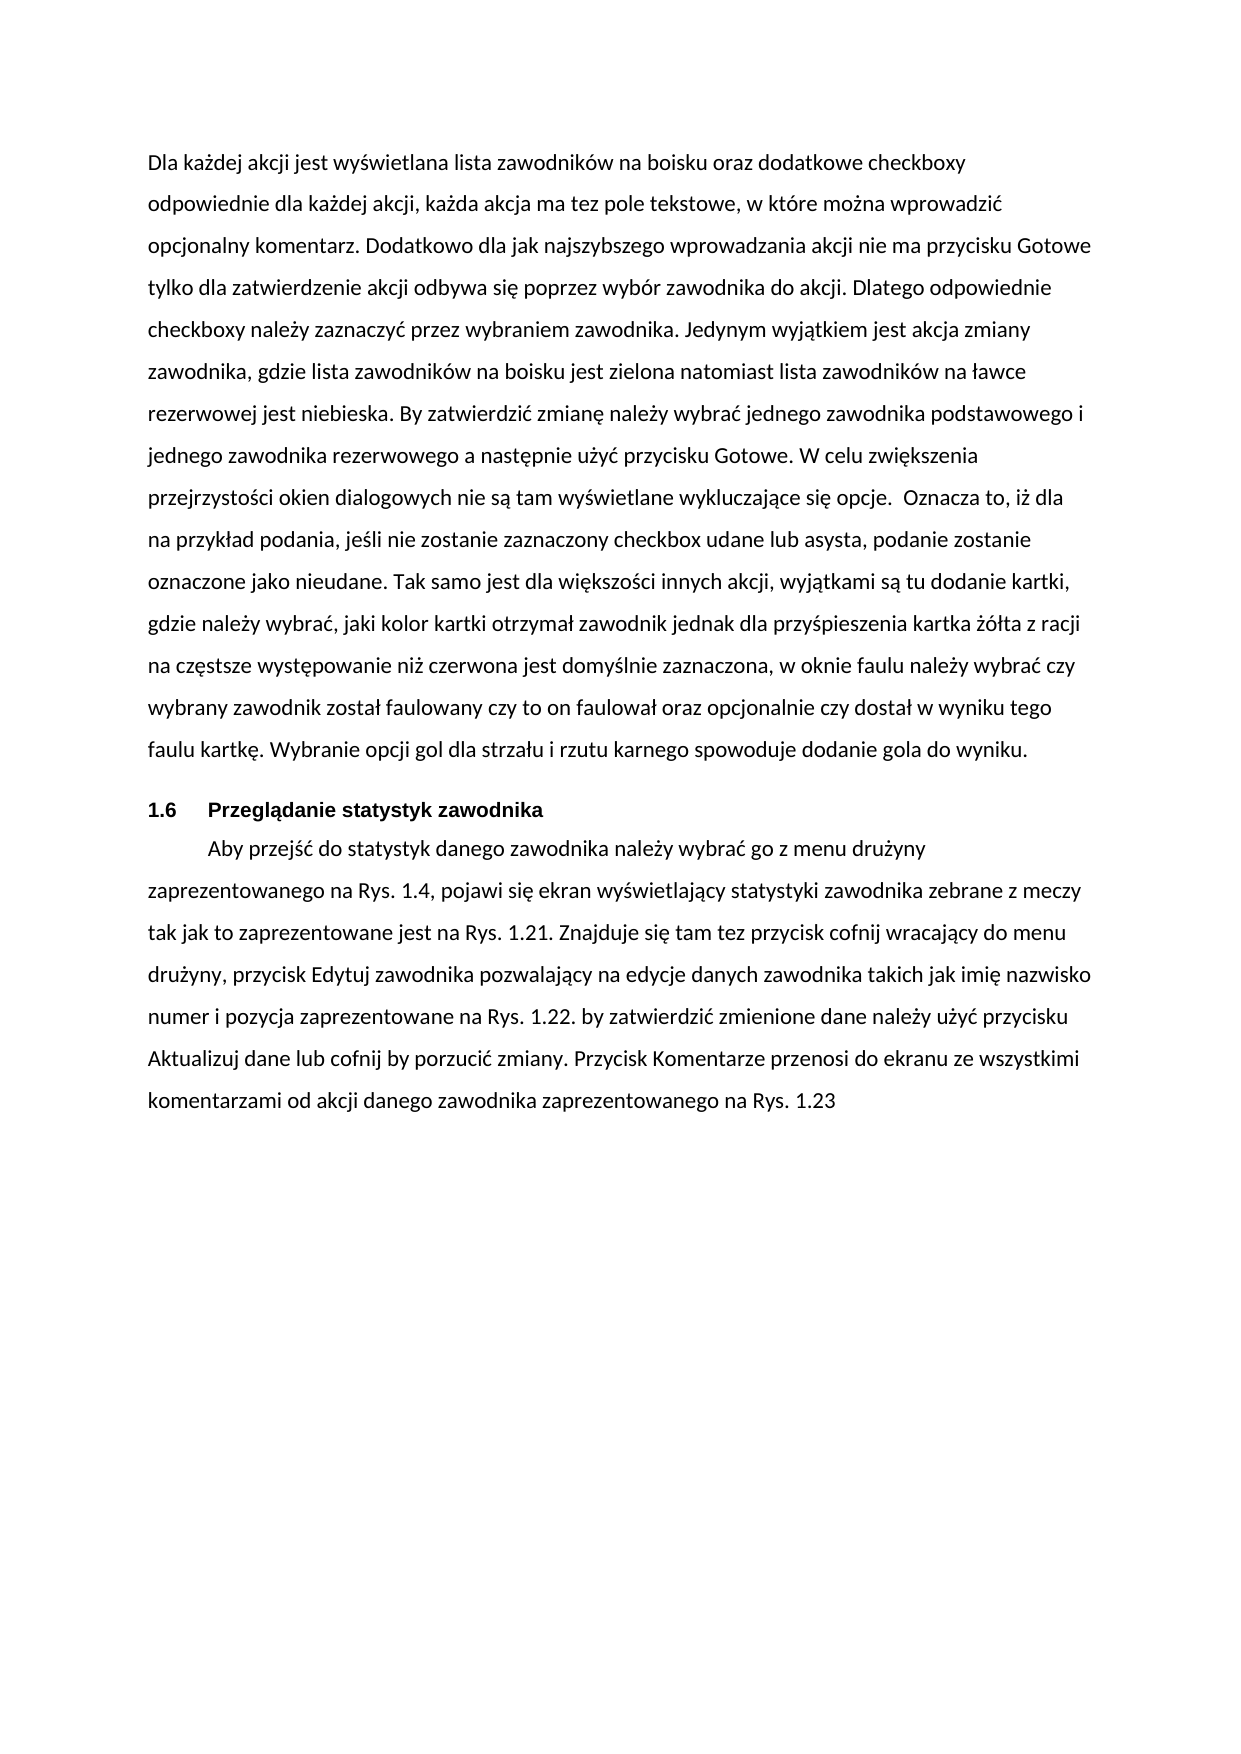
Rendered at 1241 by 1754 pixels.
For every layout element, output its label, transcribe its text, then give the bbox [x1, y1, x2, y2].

text Dla każdej akcji jest wyświetlana lista zawodników na boisku oraz dodatkowe checkboxy odpowiednie dla każdej akcji, każda akcja ma tez pole tekstowe, w które można wprowadzić opcjonalny komentarz. Dodatkowo dla jak najszybszego wprowadzania akcji nie ma przycisku Gotowe tylko dla zatwierdzenie akcji odbywa się poprzez wybór zawodnika do akcji. Dlatego odpowiednie checkboxy należy zaznaczyć przez wybraniem zawodnika. Jedynym wyjątkiem jest akcja zmiany zawodnika, gdzie lista zawodników na boisku jest zielona natomiast lista zawodników na ławce rezerwowej jest niebieska. By zatwierdzić zmianę należy wybrać jednego zawodnika podstawowego i jednego zawodnika rezerwowego a następnie użyć przycisku Gotowe. W celu zwiększenia przejrzystości okien dialogowych nie są tam wyświetlane wykluczające się opcje. Oznacza to, iż dla na przykład podania, jeśli nie zostanie zaznaczony checkbox udane lub asysta, podanie zostanie oznaczone jako nieudane. Tak samo jest dla większości innych akcji, wyjątkami są tu dodanie kartki, gdzie należy wybrać, jaki kolor kartki otrzymał zawodnik jednak dla przyśpieszenia kartka żółta z racji na częstsze występowanie niż czerwona jest domyślnie zaznaczona, w oknie faulu należy wybrać czy wybrany zawodnik został faulowany czy to on faulował oraz opcjonalnie czy dostał w wyniku tego faulu kartkę. Wybranie opcji gol dla strzału i rzutu karnego spowoduje dodanie gola do wyniku. [148, 148, 1093, 763]
subtitle Przeglądanie statystyk zawodnika [148, 798, 1093, 822]
text Aby przejść do statystyk danego zawodnika należy wybrać go z menu drużyny zaprezentowanego na Rys. 1.4, pojawi się ekran wyświetlający statystyki zawodnika zebrane z meczy tak jak to zaprezentowane jest na Rys. 1.21. Znajduje się tam tez przycisk cofnij wracający do menu drużyny, przycisk Edytuj zawodnika pozwalający na edycje danych zawodnika takich jak imię nazwisko numer i pozycja zaprezentowane na Rys. 1.22. by zatwierdzić zmienione dane należy użyć przycisku Aktualizuj dane lub cofnij by porzucić zmiany. Przycisk Komentarze przenosi do ekranu ze wszystkimi komentarzami od akcji danego zawodnika zaprezentowanego na Rys. 1.23 [148, 834, 1093, 1114]
